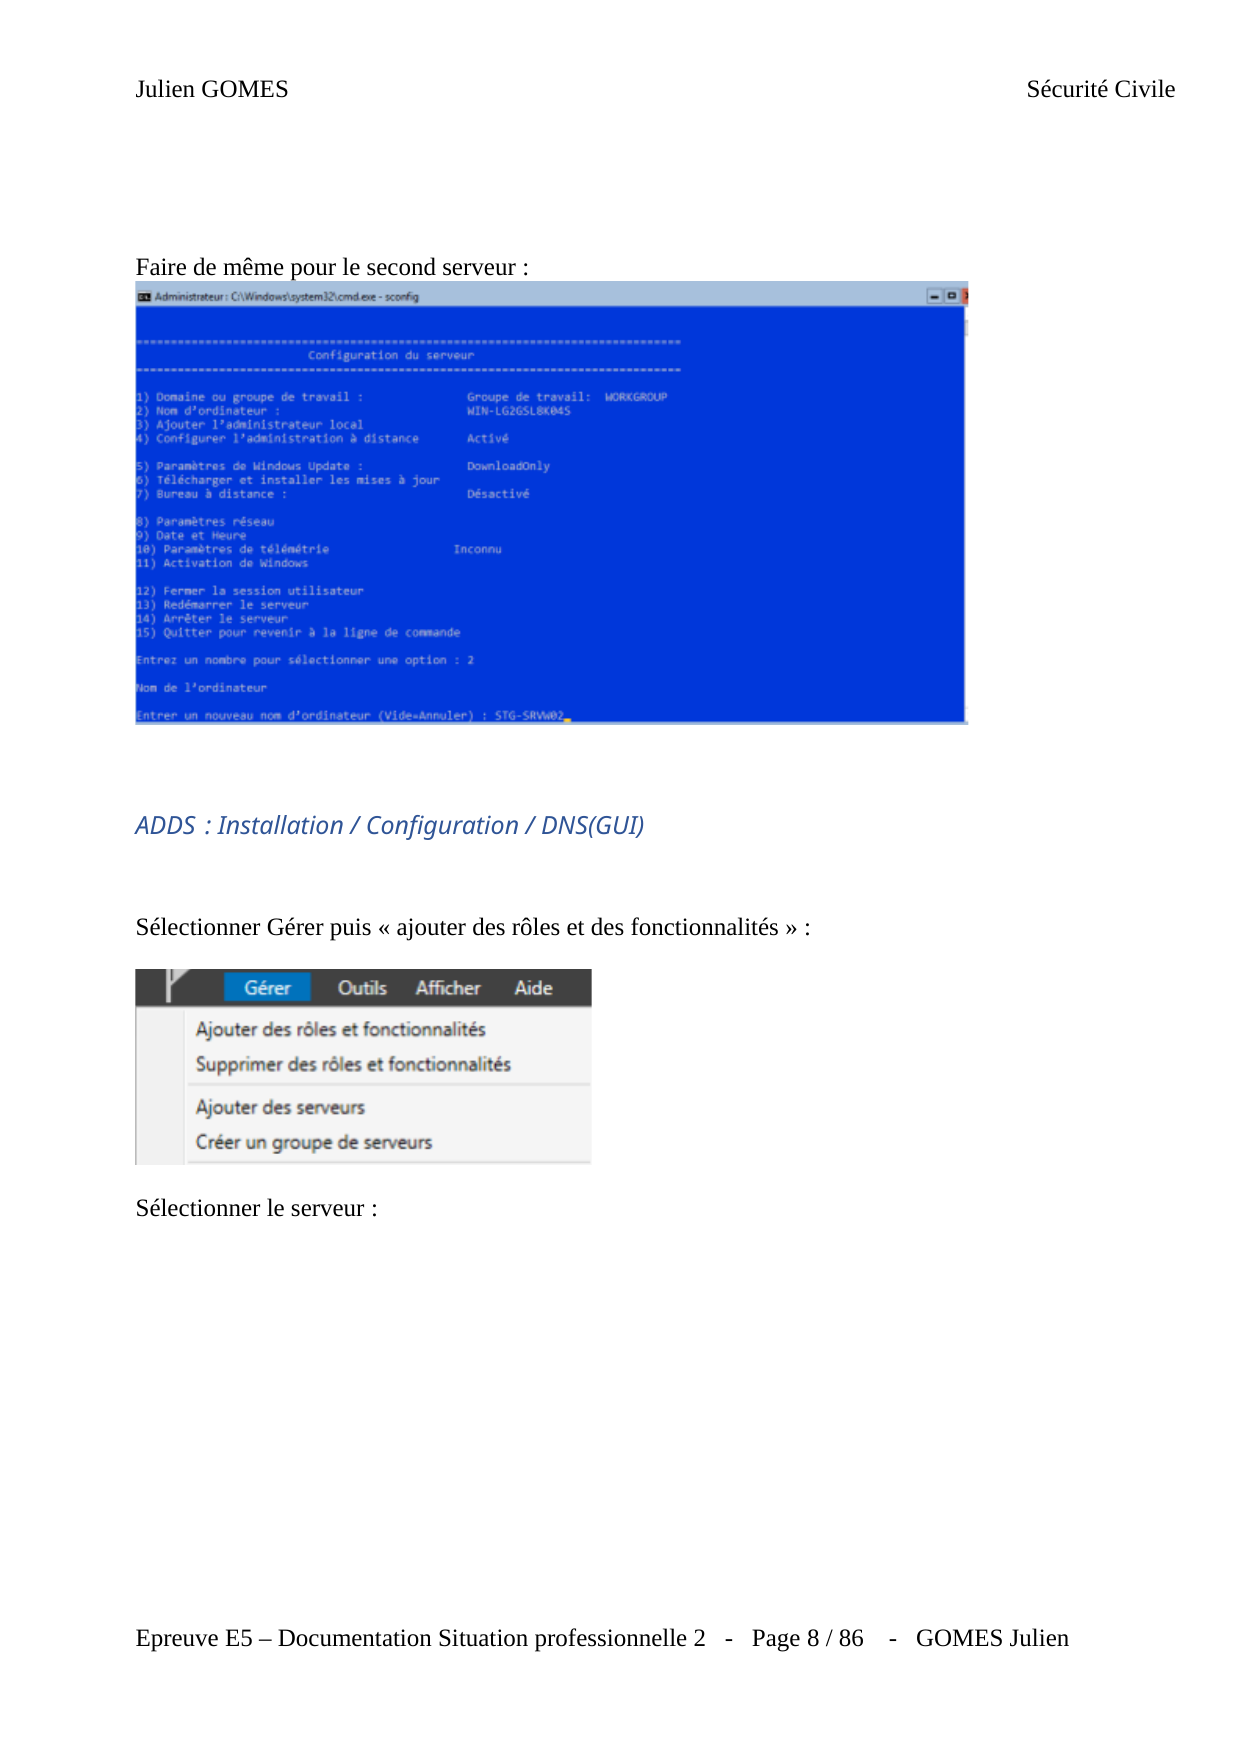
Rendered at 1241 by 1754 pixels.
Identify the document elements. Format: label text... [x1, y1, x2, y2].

text Sélectionner le serveur : [135, 1193, 1194, 1222]
text Faire de même pour le second serveur : [135, 252, 1194, 281]
picture [135, 969, 592, 1165]
text Sélectionner Gérer puis « ajouter des rôles et des fonctionnalités » : [135, 912, 1194, 940]
subtitle ADDS : Installation / Configuration / DNS(GUI) [135, 807, 1194, 842]
picture [135, 281, 969, 725]
